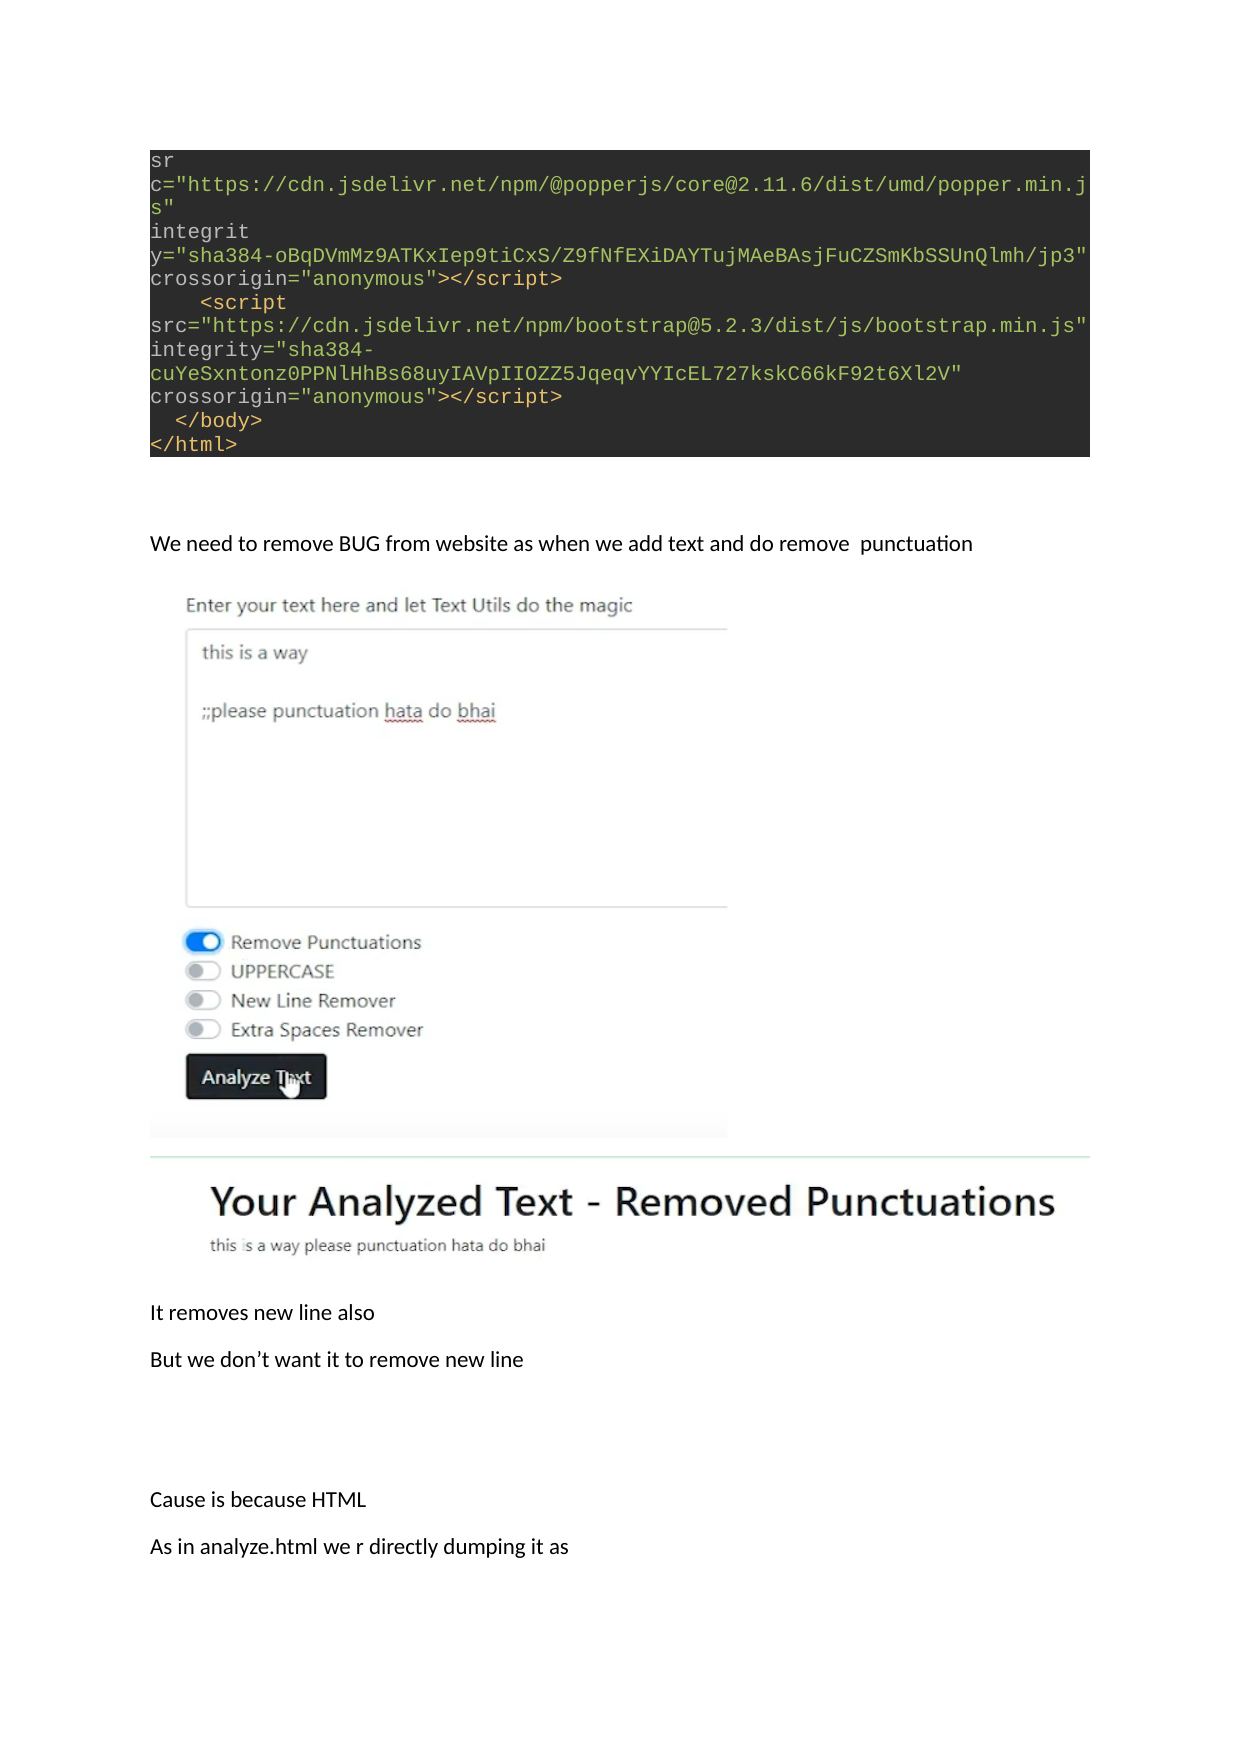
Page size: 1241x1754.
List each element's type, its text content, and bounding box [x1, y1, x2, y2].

text Cause is because HTML [150, 1486, 1090, 1513]
text We need to remove BUG from website as when we add text and do remove punctuation [150, 529, 1090, 557]
text As in analyze.html we r directly dumping it as [150, 1532, 1090, 1560]
picture [150, 1156, 1091, 1280]
text It removes new line also [150, 1298, 1090, 1326]
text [150, 150, 1090, 457]
text But we don’t want it to remove new line [150, 1345, 1090, 1373]
picture [150, 576, 728, 1138]
